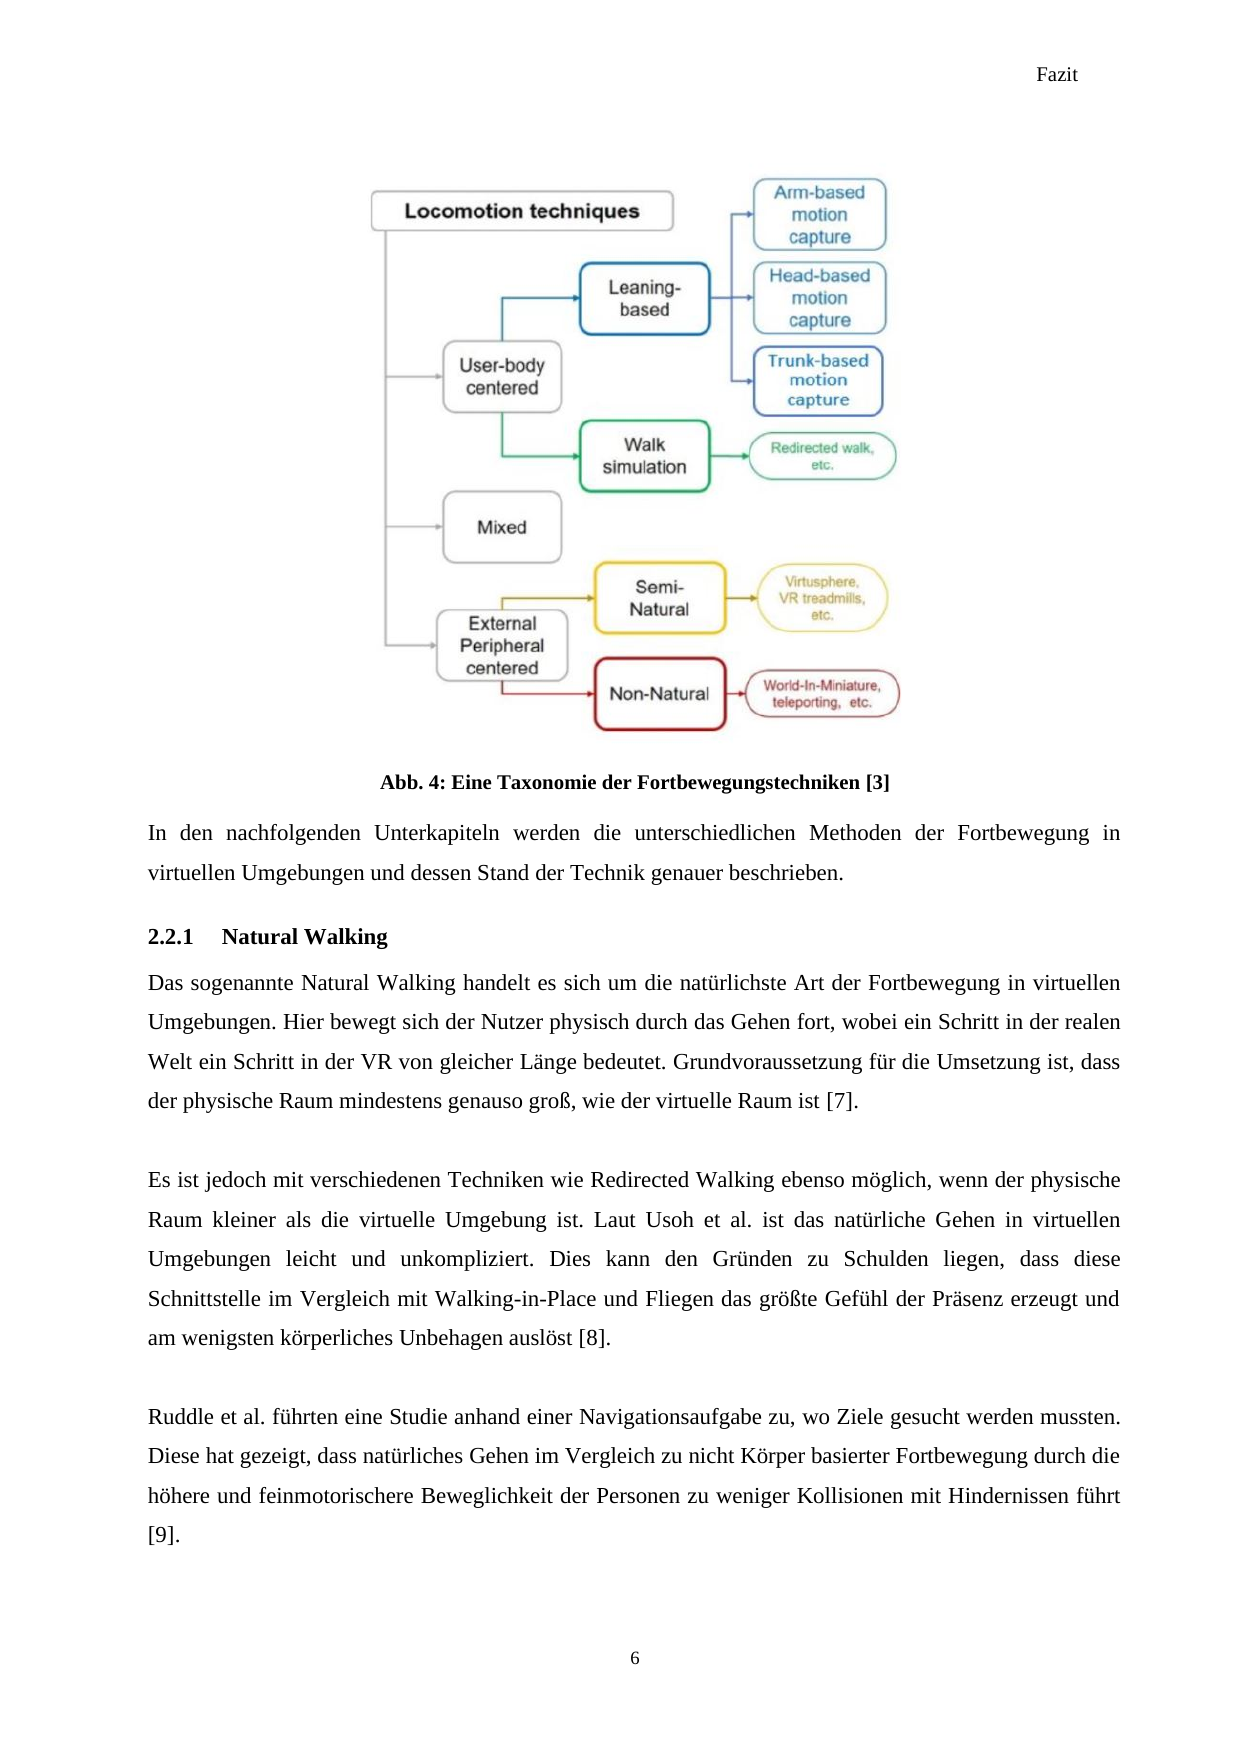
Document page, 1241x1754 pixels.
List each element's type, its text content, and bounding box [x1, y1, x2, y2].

text Das sogenannte Natural Walking handelt es sich um die natürlichste Art der Fortbewegung in virtuellen Umgebungen. Hier bewegt sich der Nutzer physisch durch das Gehen fort, wobei ein Schritt in der realen Welt ein Schritt in der VR von gleicher Länge bedeutet. Grundvoraussetzung für die Umsetzung ist, dass der physische Raum mindestens genauso groß, wie der virtuelle Raum ist . [148, 969, 1122, 1113]
subtitle Natural Walking [148, 923, 1122, 949]
text Abb. 4: Eine Taxonomie der Fortbewegungstechniken [148, 770, 1122, 794]
text Ruddle et al. führten eine Studie anhand einer Navigationsaufgabe zu, wo Ziele gesucht werden mussten. Diese hat gezeigt, dass natürliches Gehen im Vergleich zu nicht Körper basierter Fortbewegung durch die höhere und feinmotorischere Beweglichkeit der Personen zu weniger Kollisionen mit Hindernissen führt . [148, 1403, 1122, 1548]
text In den nachfolgenden Unterkapiteln werden die unterschiedlichen Methoden der Fortbewegung in virtuellen Umgebungen und dessen Stand der Technik genauer beschrieben. [148, 819, 1122, 885]
picture [352, 147, 918, 757]
text Es ist jedoch mit verschiedenen Techniken wie Redirected Walking ebenso möglich, wenn der physische Raum kleiner als die virtuelle Umgebung ist. Laut Usoh et al. ist das natürliche Gehen in virtuellen Umgebungen leicht und unkompliziert. Dies kann den Gründen zu Schulden liegen, dass diese Schnittstelle im Vergleich mit Walking-in-Place und Fliegen das größte Gefühl der Präsenz erzeugt und am wenigsten körperliches Unbehagen auslöst. [148, 1166, 1122, 1350]
